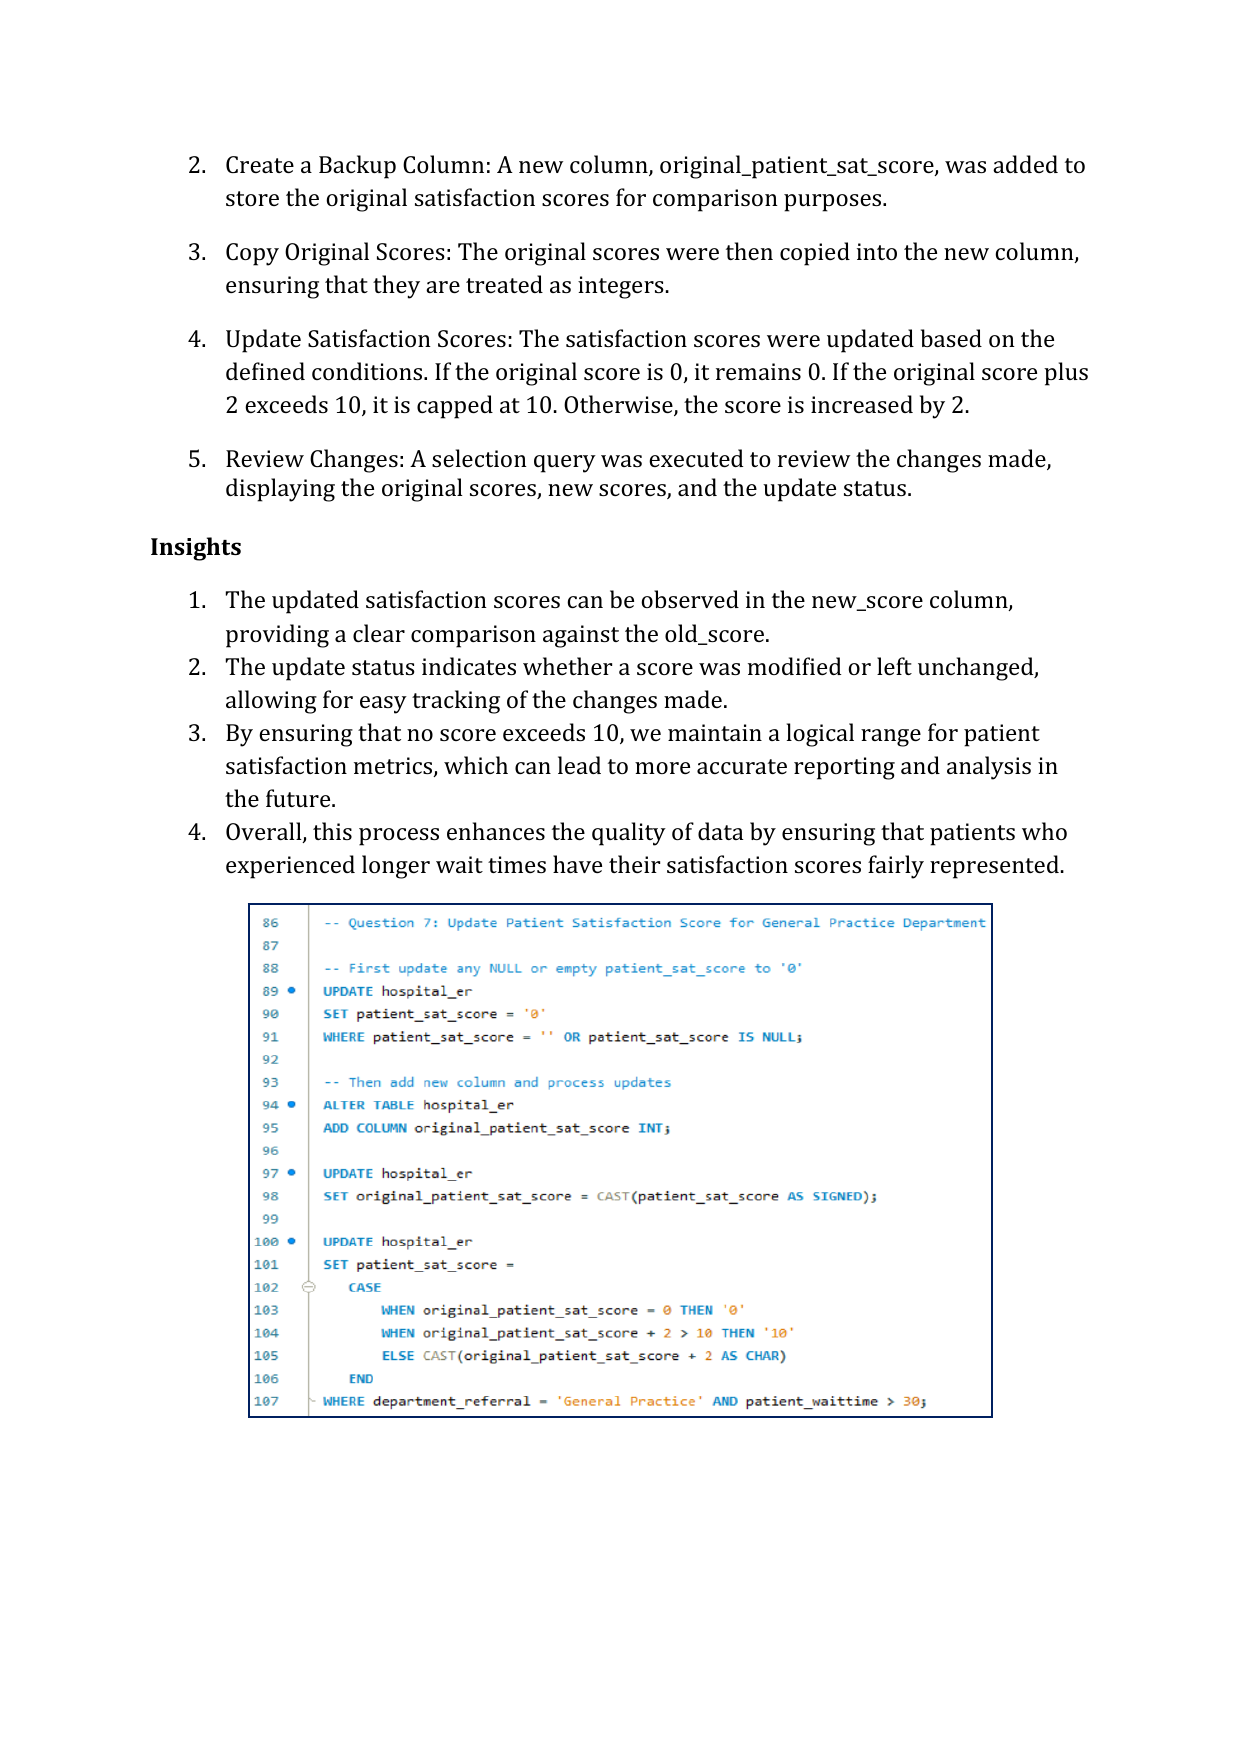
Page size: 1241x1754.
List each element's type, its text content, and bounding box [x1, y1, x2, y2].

list The update status indicates whether a score was modified or left unchanged, allowing for easy tracking of the changes made. [187, 651, 1090, 713]
list Copy Original Scores: The original scores were then copied into the new column, ensuring that they are treated as integers. [187, 237, 1090, 299]
list The updated satisfaction scores can be observed in the new_score column, providing a clear comparison against the old_score. [187, 585, 1090, 647]
picture [250, 905, 991, 1416]
list By ensuring that no score exceeds 10, we maintain a logical range for patient satisfaction metrics, which can lead to more accurate reporting and analysis in the future. [187, 717, 1090, 813]
list Update Satisfaction Scores: The satisfaction scores were updated based on the defined conditions. If the original score is 0, it remains 0. If the original score plus 2 exceeds 10, it is capped at 10. Otherwise, the score is increased by 2. [187, 324, 1090, 419]
list Create a Backup Column: A new column, original_patient_sat_score, was added to store the original satisfaction scores for comparison purposes. [187, 150, 1090, 212]
list Review Changes: A selection query was executed to review the changes made, displaying the original scores, new scores, and the update status. [187, 444, 1090, 502]
text Insights [150, 531, 1090, 561]
list Overall, this process enhances the quality of data by ensuring that patients who experienced longer wait times have their satisfaction scores fairly represented. [187, 816, 1090, 879]
